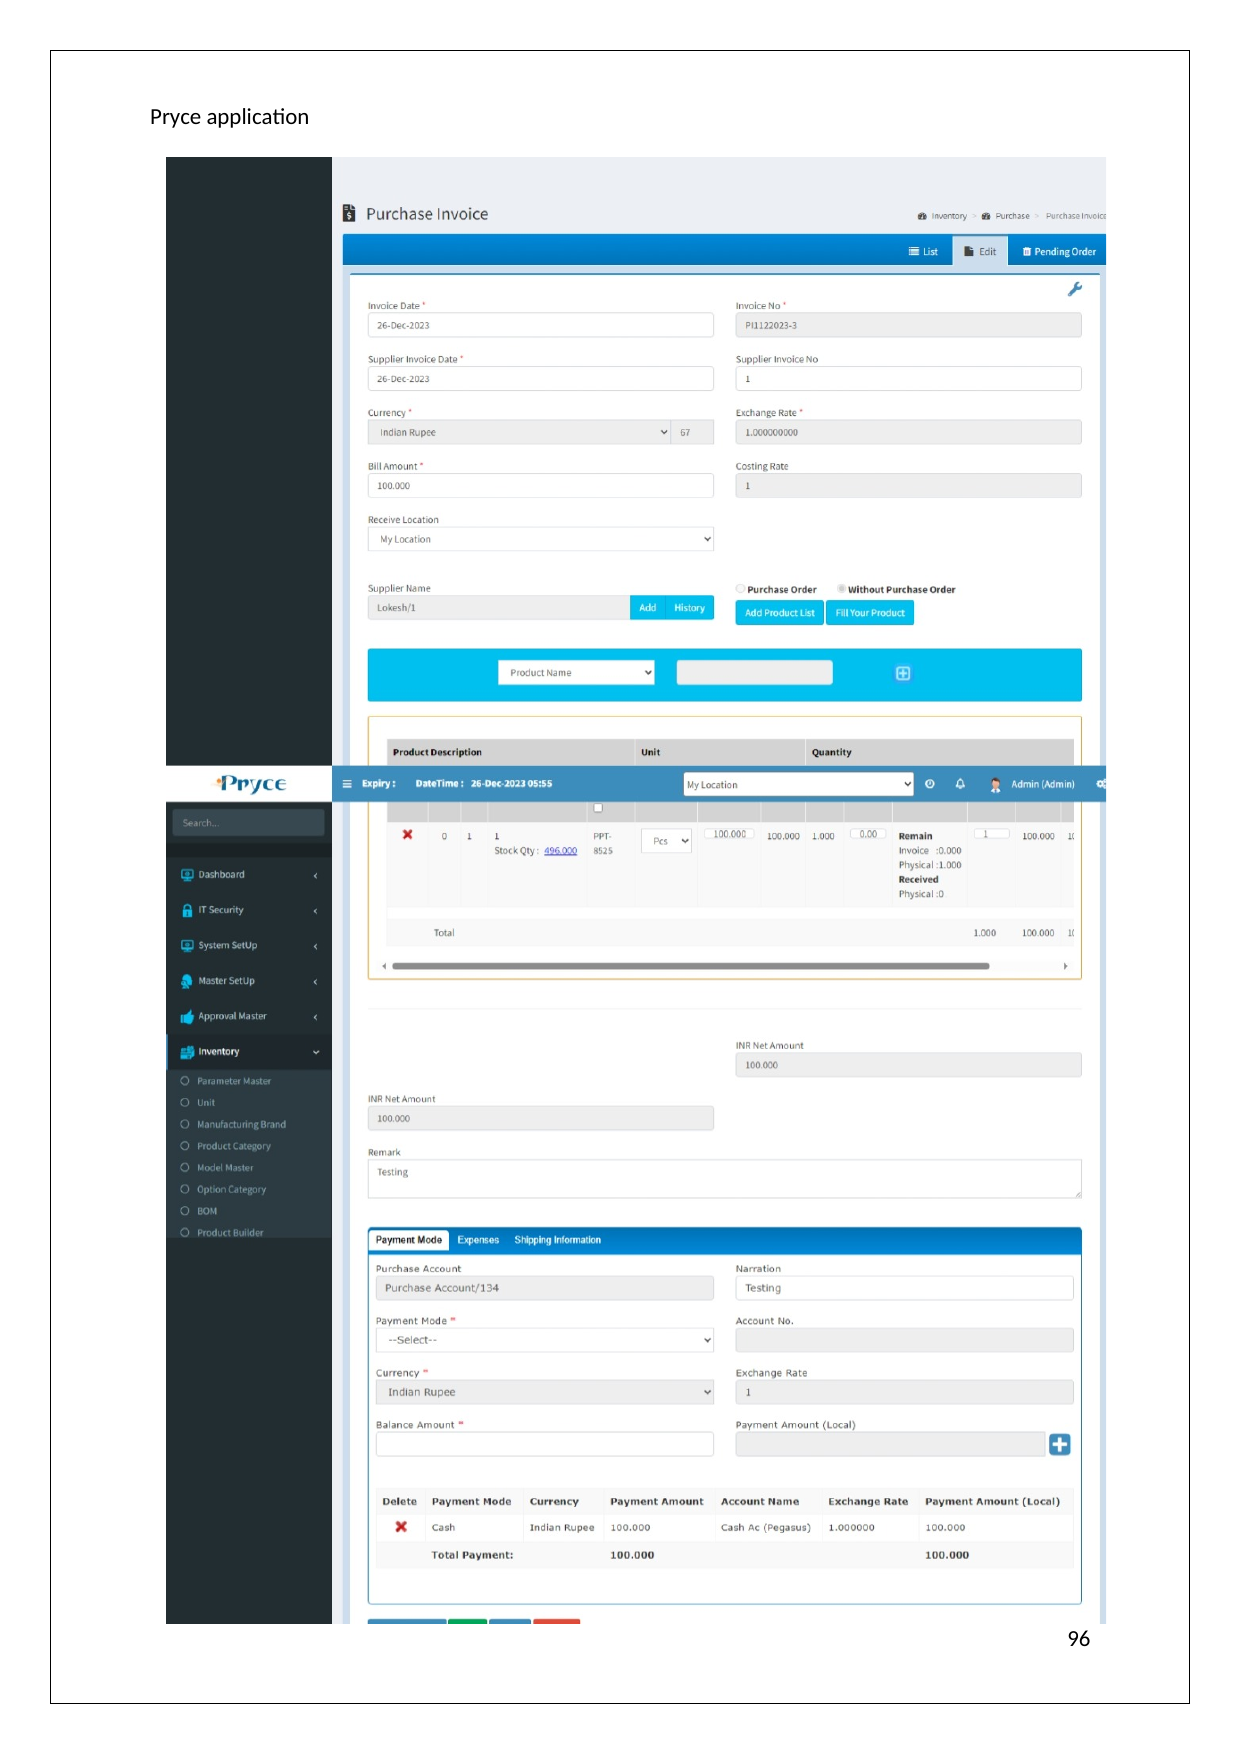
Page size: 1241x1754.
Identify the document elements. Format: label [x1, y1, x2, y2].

picture [166, 157, 1107, 1624]
